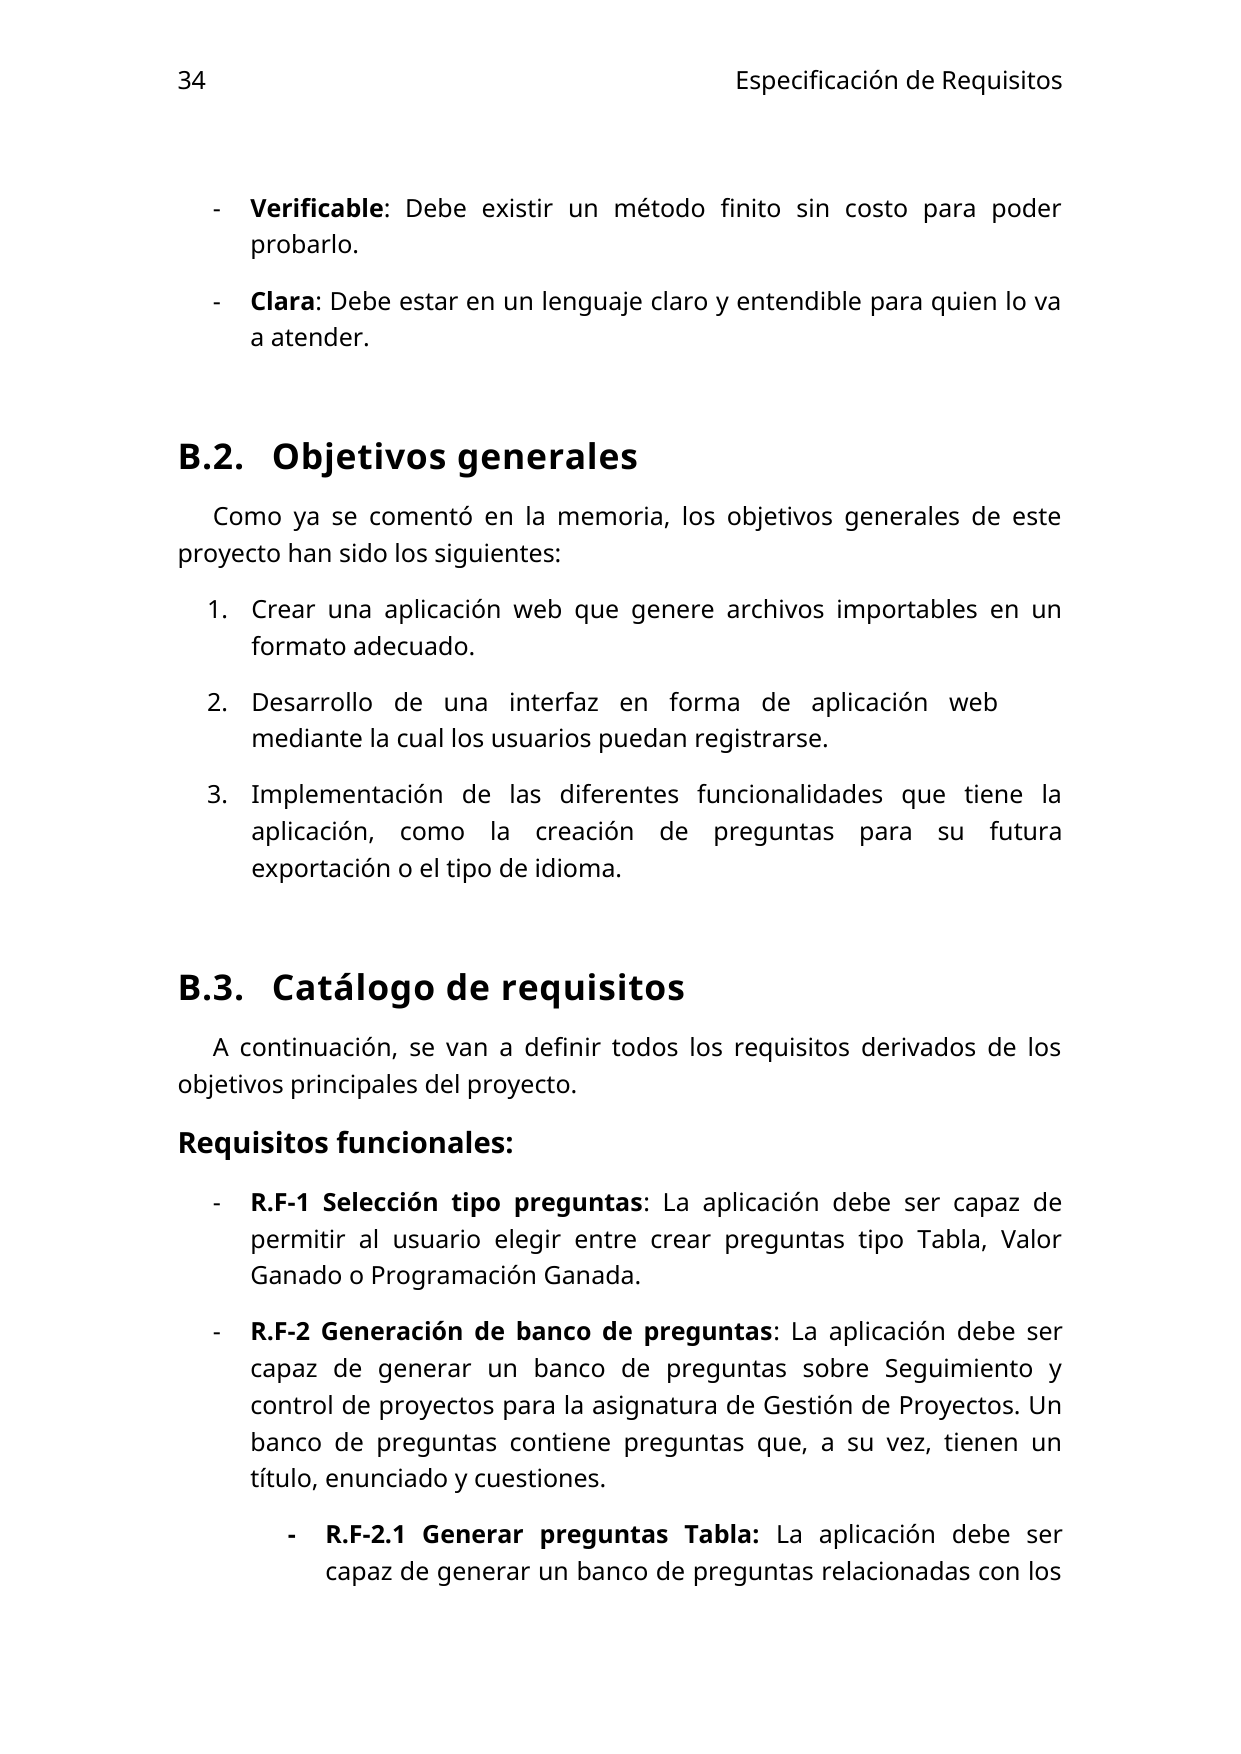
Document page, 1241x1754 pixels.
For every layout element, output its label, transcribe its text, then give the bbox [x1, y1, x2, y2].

list Catálogo de requisitos [177, 962, 1063, 1010]
text Requisitos funcionales: [177, 1122, 1063, 1162]
list Verificable: Debe existir un método finito sin costo para poder probarlo. [213, 190, 1063, 261]
list R.F-2 Generación de banco de preguntas: La aplicación debe ser capaz de generar un banco de preguntas sobre Seguimiento y control de proyectos para la asignatura de Gestión de Proyectos. Un banco de preguntas contiene preguntas que, a su vez, tienen un título, enunciado y cuestiones. [213, 1314, 1063, 1495]
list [288, 1517, 1063, 1588]
list Desarrollo de una interfaz en forma de aplicación web mediante la cual los usuarios puedan registrarse. [207, 684, 999, 755]
list R.F-1 Selección tipo preguntas: La aplicación debe ser capaz de permitir al usuario elegir entre crear preguntas tipo Tabla, Valor Ganado o Programación Ganada. [213, 1184, 1063, 1292]
list Objetivos generales [177, 431, 1063, 479]
text A continuación, se van a definir todos los requisitos derivados de los objetivos principales del proyecto. [177, 1029, 1063, 1100]
list Crear una aplicación web que genere archivos importables en un formato adecuado. [207, 592, 1063, 662]
text Como ya se comentó en la memoria, los objetivos generales de este proyecto han sido los siguientes: [177, 499, 1063, 569]
list Clara: Debe estar en un lenguaje claro y entendible para quien lo va a atender. [213, 283, 1063, 354]
list Implementación de las diferentes funcionalidades que tiene la aplicación, como la creación de preguntas para su futura exportación o el tipo de idioma. [207, 777, 1063, 885]
